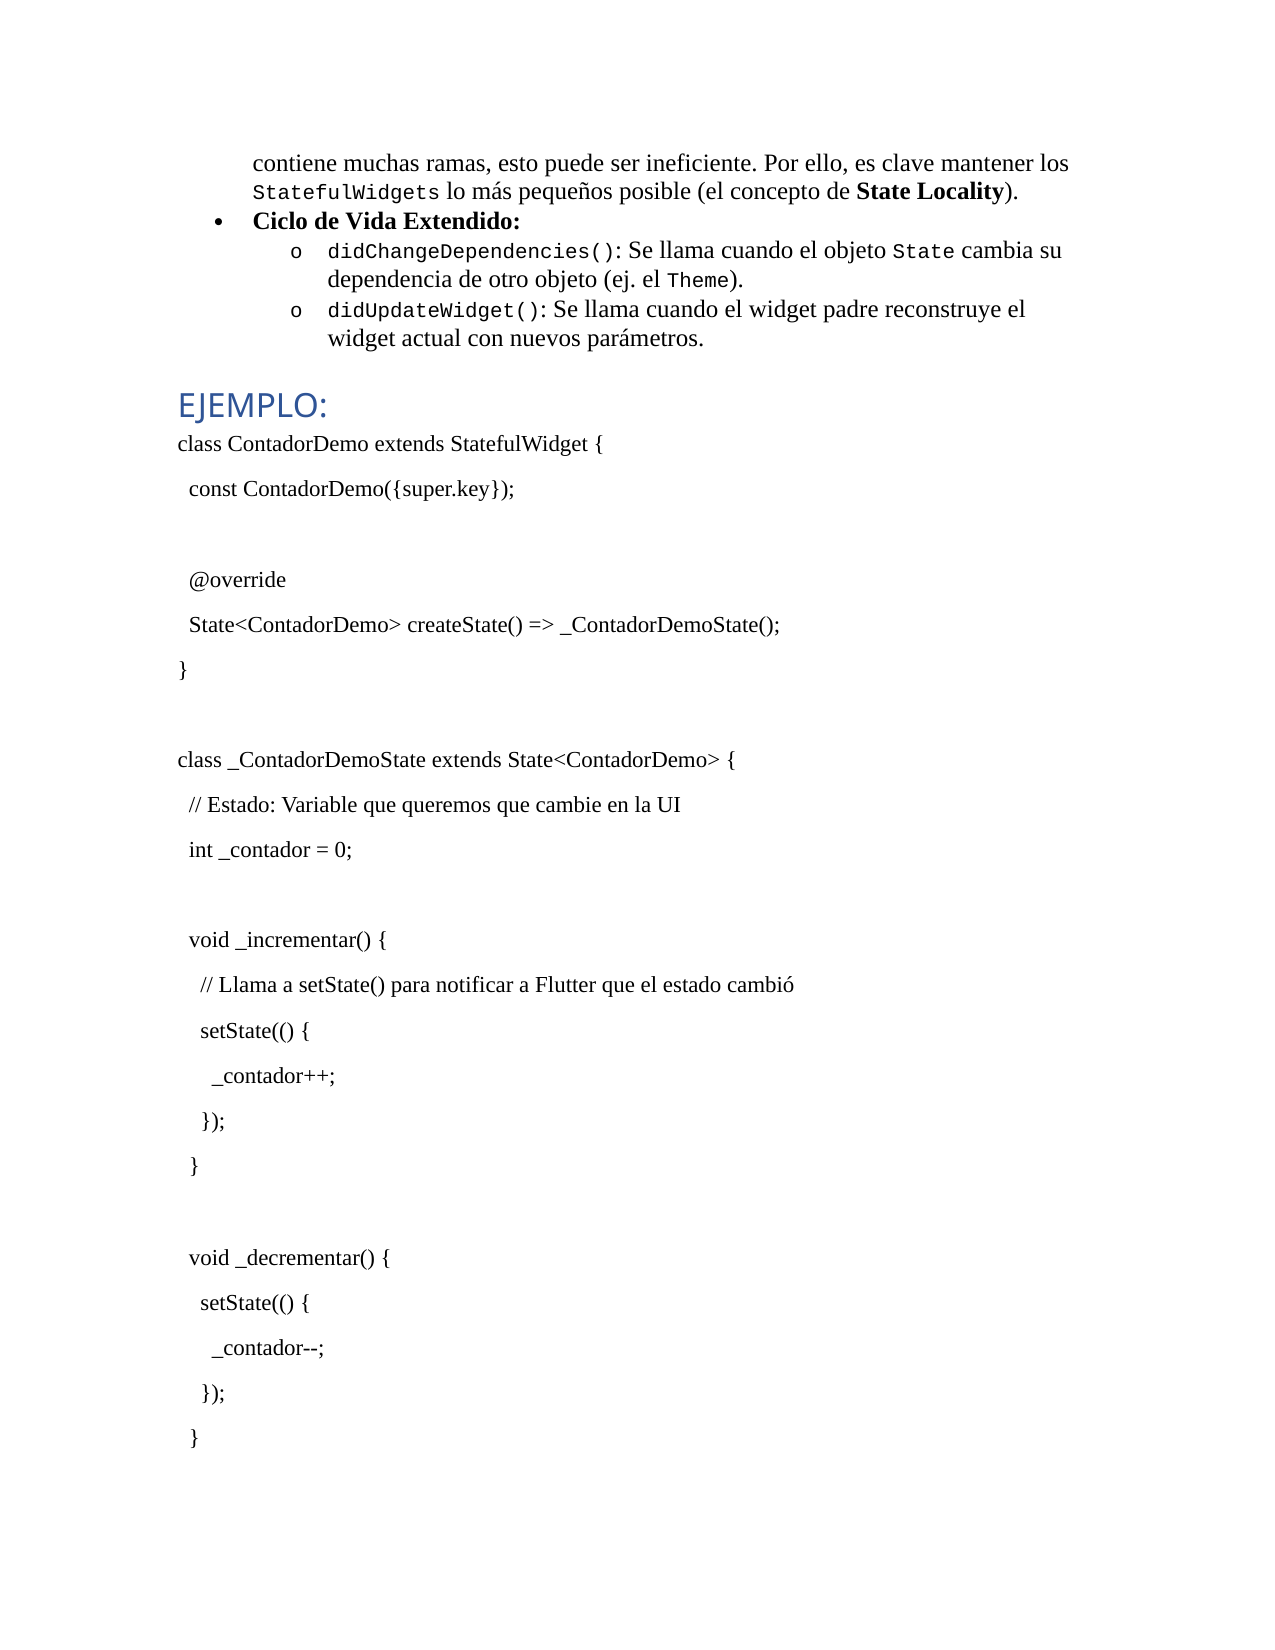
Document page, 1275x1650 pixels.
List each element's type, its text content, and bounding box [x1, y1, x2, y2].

subtitle EJEMPLO: [177, 381, 1098, 427]
list Ciclo de Vida Extendido: [215, 206, 1098, 235]
text State<ContadorDemo> createState() => _ContadorDemoState(); [177, 611, 1098, 637]
text } [177, 656, 1098, 682]
text _contador--; [177, 1334, 1098, 1361]
text } [177, 1424, 1098, 1451]
text }); [177, 1107, 1098, 1133]
text int _contador = 0; [177, 836, 1098, 863]
text _contador++; [177, 1062, 1098, 1088]
text // Llama a setState() para notificar a Flutter que el estado cambió [177, 972, 1098, 998]
text const ContadorDemo({super.key}); [177, 475, 1098, 502]
text setState(() { [177, 1289, 1098, 1315]
text // Estado: Variable que queremos que cambie en la UI [177, 791, 1098, 817]
text void _decrementar() { [177, 1244, 1098, 1270]
text void _incrementar() { [177, 926, 1098, 953]
text } [177, 1152, 1098, 1178]
list didChangeDependencies(): Se llama cuando el objeto State cambia su dependencia de otro objeto (ej. el Theme). [290, 235, 1098, 294]
list didUpdateWidget(): Se llama cuando el widget padre reconstruye el widget actual con nuevos parámetros. [290, 294, 1098, 352]
text setState(() { [177, 1017, 1098, 1043]
text @override [177, 566, 1098, 592]
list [215, 148, 1098, 206]
text class ContadorDemo extends StatefulWidget { [177, 430, 1098, 457]
text }); [177, 1379, 1098, 1406]
text class _ContadorDemoState extends State<ContadorDemo> { [177, 746, 1098, 772]
